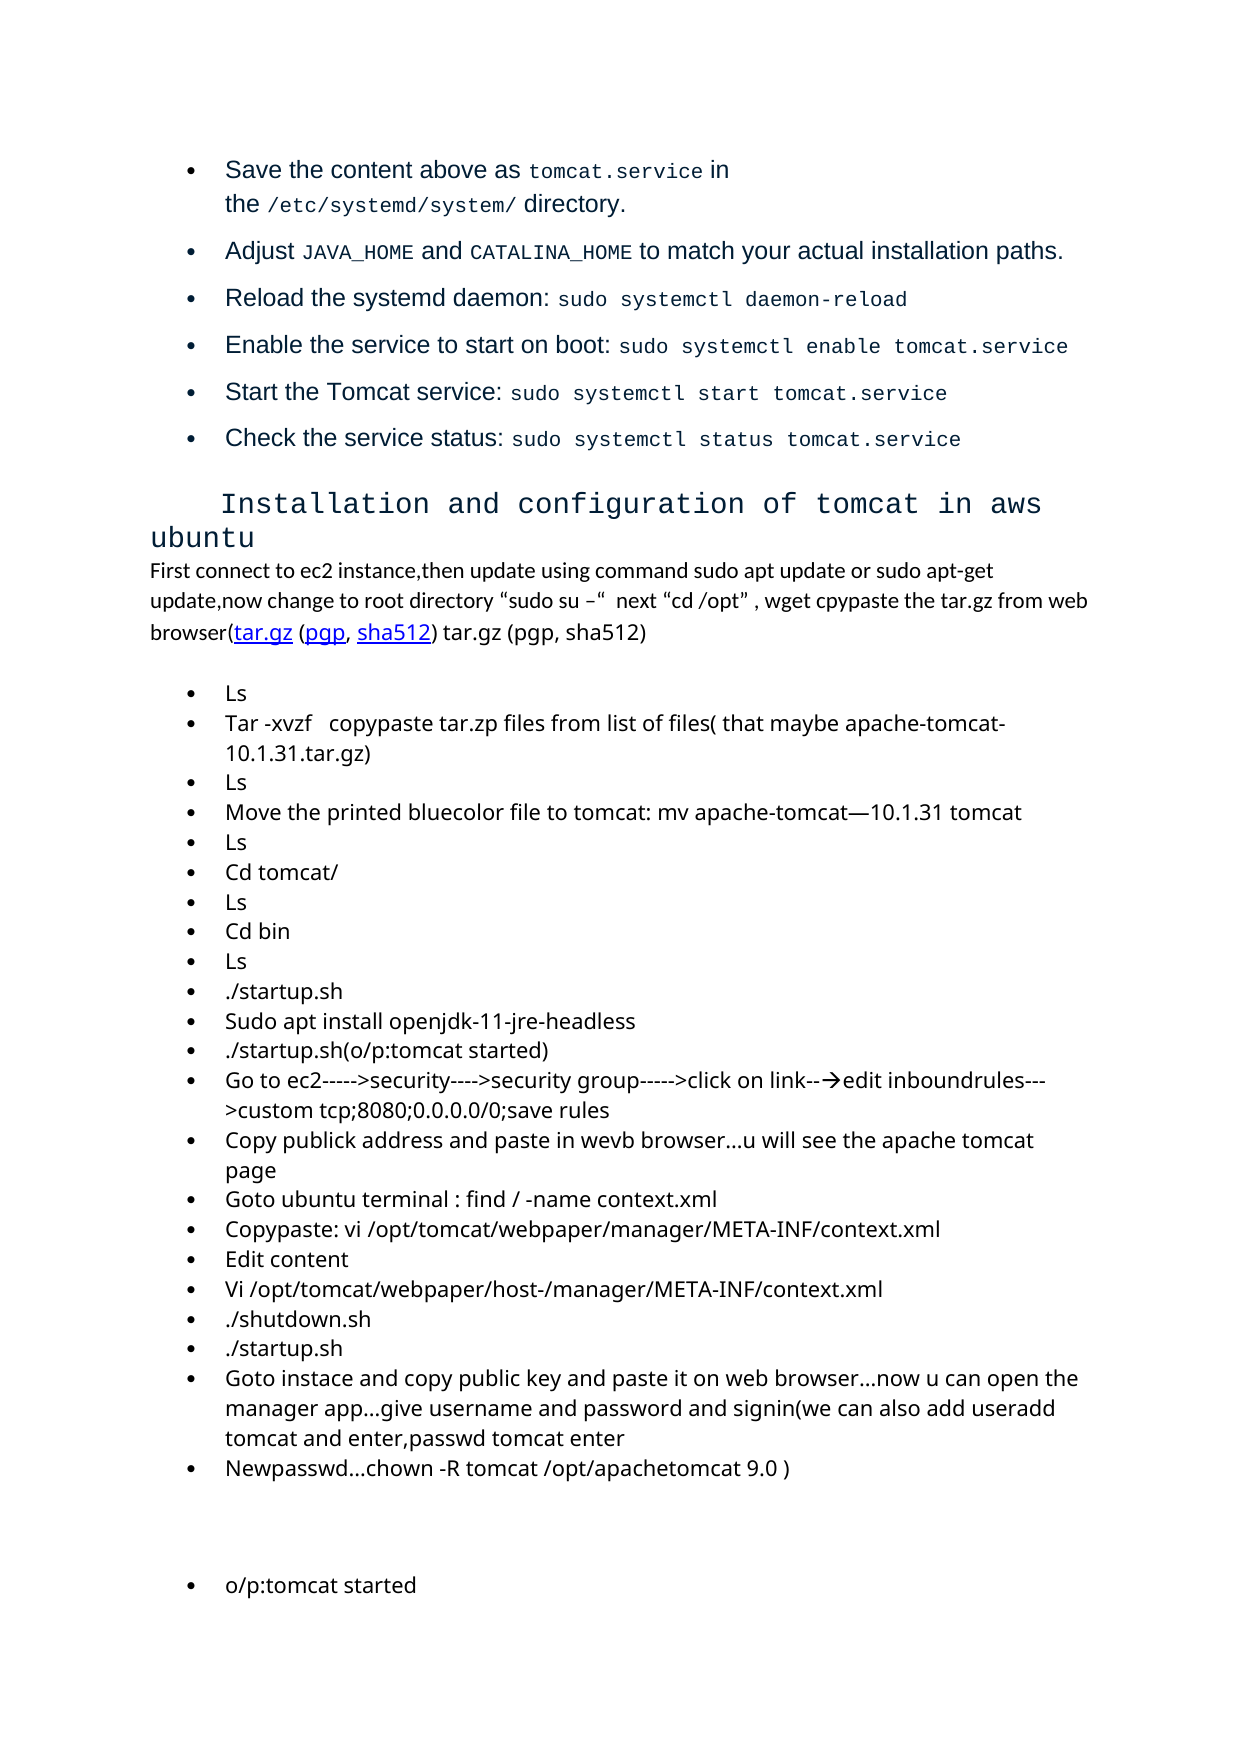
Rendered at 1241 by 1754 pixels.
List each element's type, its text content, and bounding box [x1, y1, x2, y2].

list Check the service status: sudo systemctl status tomcat.service [187, 419, 1090, 453]
list ./startup.sh [187, 1333, 1090, 1363]
list Cd bin [187, 916, 1090, 946]
list Ls [187, 827, 1090, 857]
list Goto ubuntu terminal : find / -name context.xml [187, 1184, 1090, 1214]
list Copy publick address and paste in wevb browser…u will see the apache tomcat page [187, 1125, 1090, 1184]
list Ls [187, 946, 1090, 976]
list Go to ec2----->security---->security group----->click on link--edit inboundrules--->custom tcp;8080;0.0.0.0/0;save rules [187, 1065, 1090, 1125]
list Newpasswd…chown -R tomcat /opt/apachetomcat 9.0 ) [187, 1453, 1090, 1482]
list Adjust JAVA_HOME and CATALINA_HOME to match your actual installation paths. [187, 231, 1090, 266]
list o/p:tomcat started [187, 1571, 1090, 1600]
list Enable the service to start on boot: sudo systemctl enable tomcat.service [187, 325, 1090, 359]
list Sudo apt install openjdk-11-jre-headless [187, 1006, 1090, 1036]
list ./shutdown.sh [187, 1304, 1090, 1333]
text Installation and configuration of tomcat in aws ubuntu [150, 487, 1090, 556]
list Vi /opt/tomcat/webpaper/host-/manager/META-INF/context.xml [187, 1274, 1090, 1304]
list Ls [187, 678, 1090, 708]
list ./startup.sh(o/p:tomcat started) [187, 1036, 1090, 1065]
list Move the printed bluecolor file to tomcat: mv apache-tomcat—10.1.31 tomcat [187, 797, 1090, 827]
text First connect to ec2 instance,then update using command sudo apt update or sudo apt-get update,now change to root directory “sudo su –“ next “cd /opt” , wget cpypaste the tar.gz from web browser(tar.gz (pgp, sha512) tar.gz (pgp, sha512) [150, 556, 1090, 647]
list Ls [187, 887, 1090, 916]
list Cd tomcat/ [187, 857, 1090, 887]
list Save the content above as tomcat.service in the /etc/systemd/system/ directory. [187, 150, 1090, 219]
list Ls [187, 767, 1090, 797]
list Copypaste: vi /opt/tomcat/webpaper/manager/META-INF/context.xml [187, 1214, 1090, 1244]
list Reload the systemd daemon: sudo systemctl daemon-reload [187, 278, 1090, 312]
list Tar -xvzf copypaste tar.zp files from list of files( that maybe apache-tomcat-10.1.31.tar.gz) [187, 708, 1090, 767]
list Goto instace and copy public key and paste it on web browser…now u can open the manager app…give username and password and signin(we can also add useradd tomcat and enter,passwd tomcat enter [187, 1363, 1090, 1453]
list ./startup.sh [187, 976, 1090, 1006]
list Edit content [187, 1244, 1090, 1274]
list Start the Tomcat service: sudo systemctl start tomcat.service [187, 372, 1090, 406]
